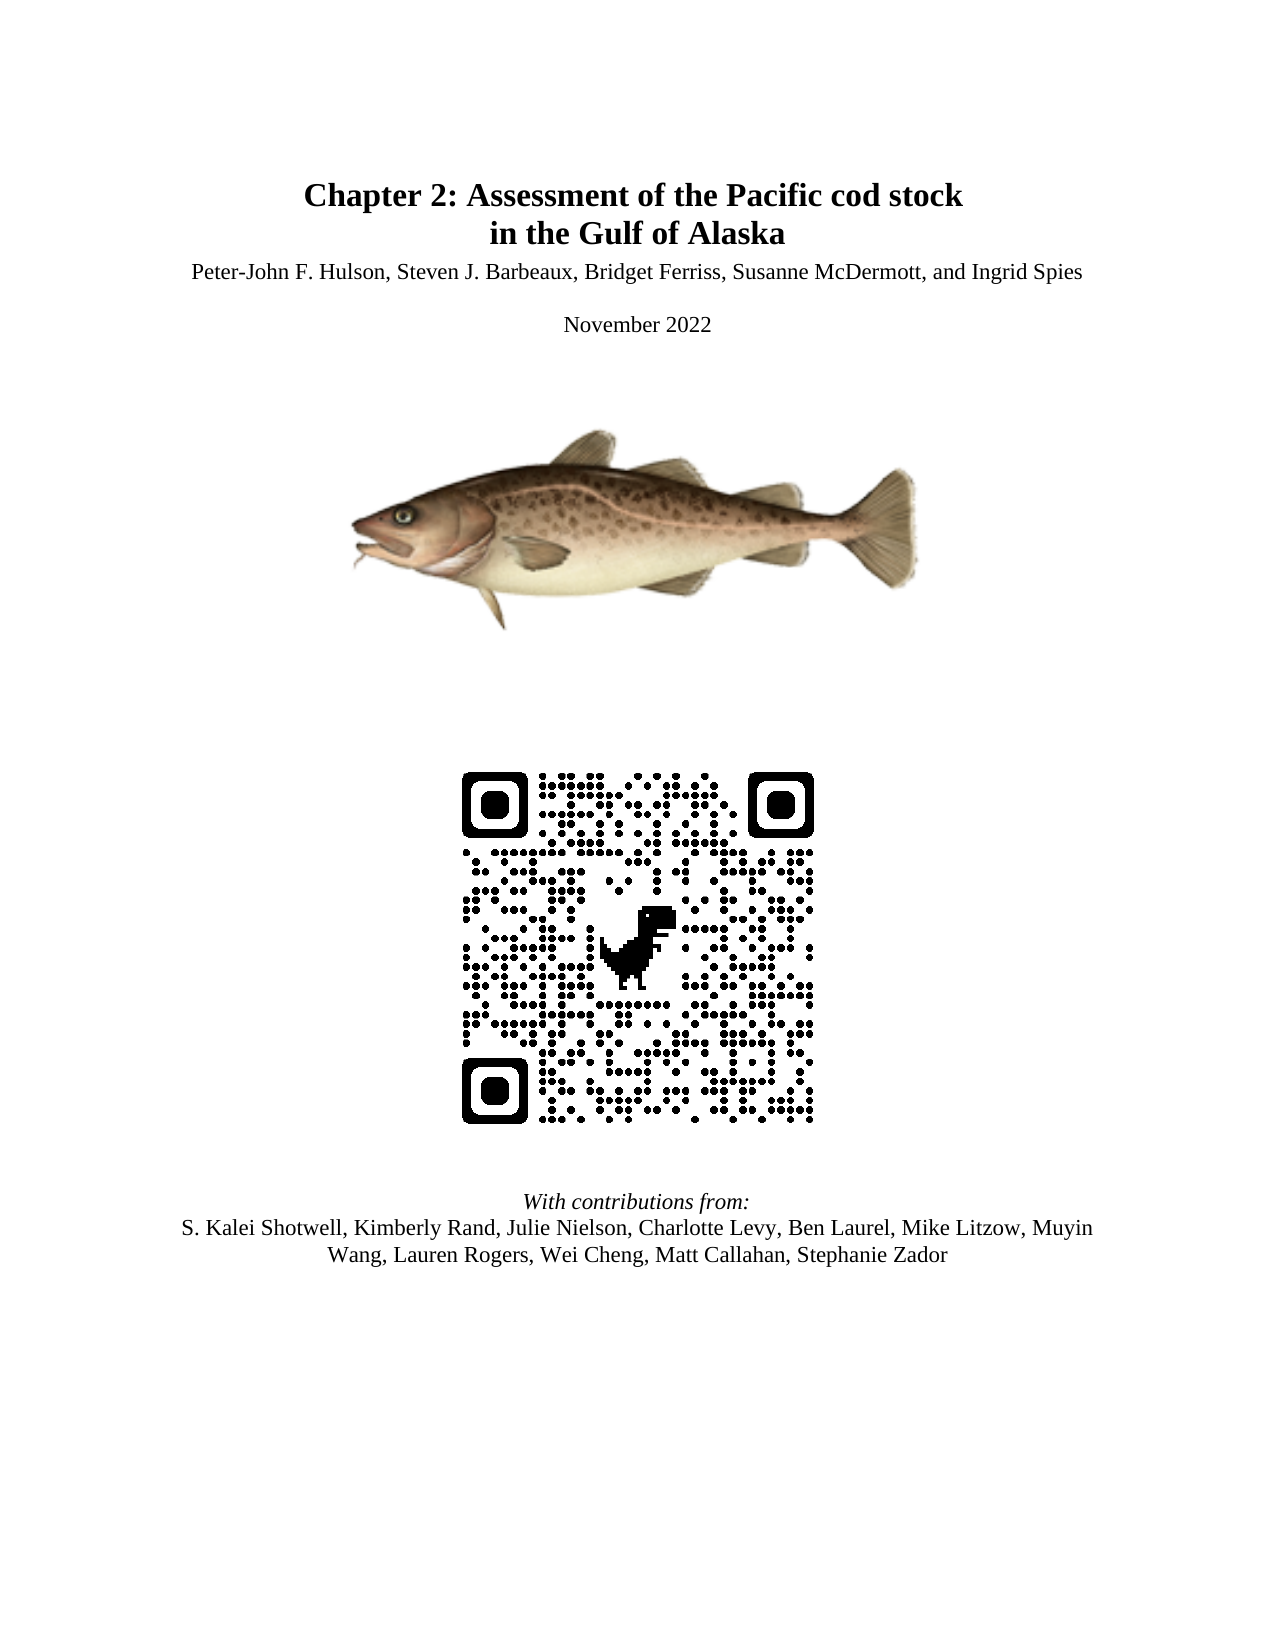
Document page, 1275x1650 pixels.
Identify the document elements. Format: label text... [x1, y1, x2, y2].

title Chapter 2: Assessment of the Pacific cod stock in the Gulf of Alaska [150, 175, 1125, 252]
text With contributions from: [150, 1188, 1125, 1214]
picture [423, 733, 852, 1162]
picture [345, 353, 930, 707]
text November 2022 [150, 311, 1125, 337]
text S. Kalei Shotwell, Kimberly Rand, Julie Nielson, Charlotte Levy, Ben Laurel, Mike Litzow, Muyin Wang, Lauren Rogers, Wei Cheng, Matt Callahan, Stephanie Zador [150, 1214, 1125, 1267]
text Peter-John F. Hulson, Steven J. Barbeaux, Bridget Ferriss, Susanne McDermott, and Ingrid Spies [150, 258, 1125, 284]
